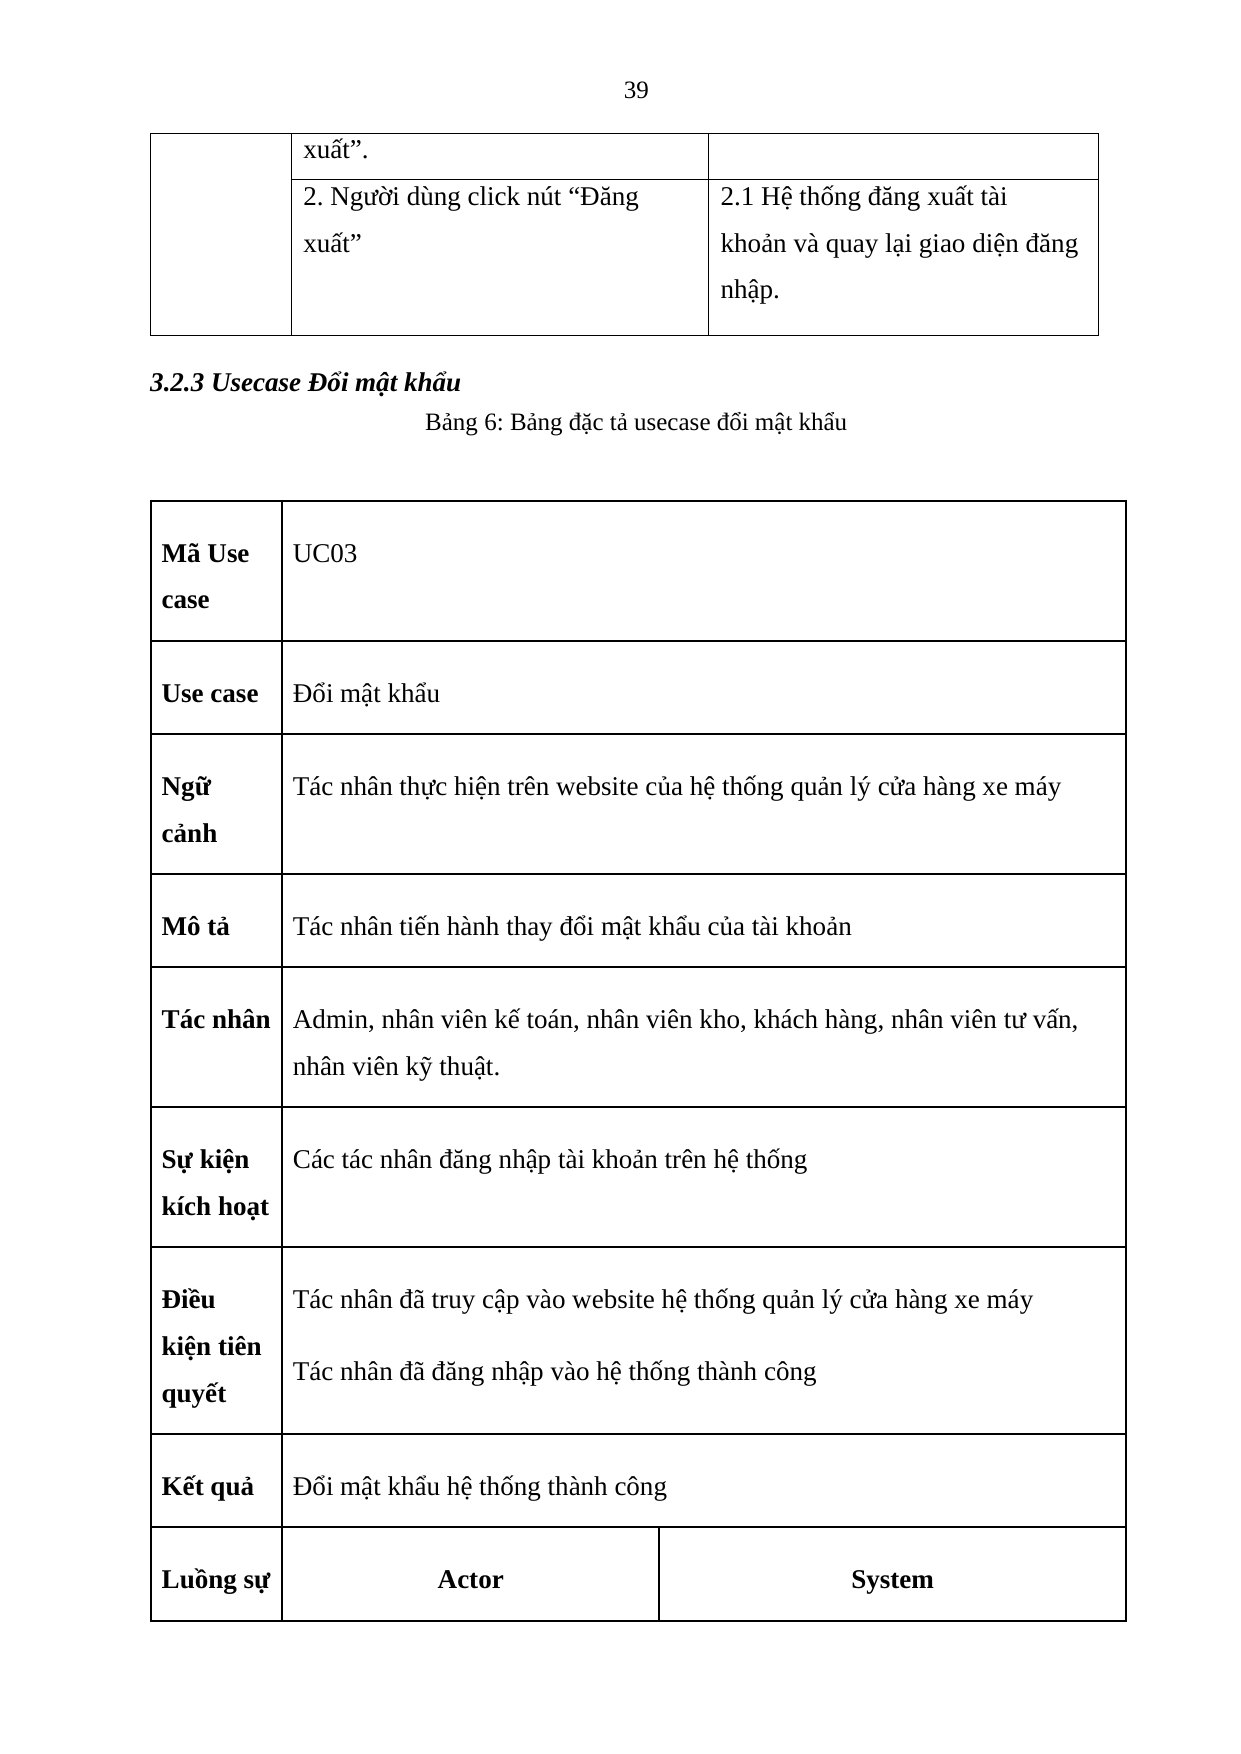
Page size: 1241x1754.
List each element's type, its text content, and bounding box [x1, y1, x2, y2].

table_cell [292, 134, 708, 179]
table_cell 2. Người dùng click nút “Đăng xuất” [292, 180, 708, 335]
table_cell Đổi mật khẩu hệ thống thành công [283, 1435, 1125, 1526]
table_cell Sự kiện kích hoạt [152, 1108, 281, 1246]
table_cell Tác nhân [152, 968, 281, 1106]
table_cell Tác nhân đã truy cập vào website hệ thống quản lý cửa hàng xe máy Tác nhân đã đăng nhập vào hệ thống thành công [283, 1248, 1125, 1433]
table_cell Ngữ cảnh [152, 735, 281, 873]
subtitle 3.2.3 Usecase Đổi mật khẩu [150, 366, 1122, 397]
table_header UC03 [283, 502, 1125, 639]
table_cell Luồng sự kiện [152, 1528, 281, 1619]
table_cell Đổi mật khẩu [283, 642, 1125, 733]
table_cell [709, 134, 1098, 179]
table_cell Tác nhân thực hiện trên website của hệ thống quản lý cửa hàng xe máy [283, 735, 1125, 873]
table_cell Điều kiện tiên quyết [152, 1248, 281, 1433]
table_cell Các tác nhân đăng nhập tài khoản trên hệ thống [283, 1108, 1125, 1246]
table_header Mã Use case [152, 502, 281, 639]
table_cell Use case [152, 642, 281, 733]
table_cell Mô tả [152, 875, 281, 966]
table_cell System [660, 1528, 1125, 1619]
table_cell Tác nhân tiến hành thay đổi mật khẩu của tài khoản [283, 875, 1125, 966]
table_cell Admin, nhân viên kế toán, nhân viên kho, khách hàng, nhân viên tư vấn, nhân viên kỹ thuật. [283, 968, 1125, 1106]
text Bảng 6: Bảng đặc tả usecase đổi mật khẩu [150, 407, 1122, 436]
table_cell Kết quả [152, 1435, 281, 1526]
table_cell 2.1 Hệ thống đăng xuất tài khoản và quay lại giao diện đăng nhập. [709, 180, 1098, 335]
table_cell Actor [283, 1528, 658, 1619]
